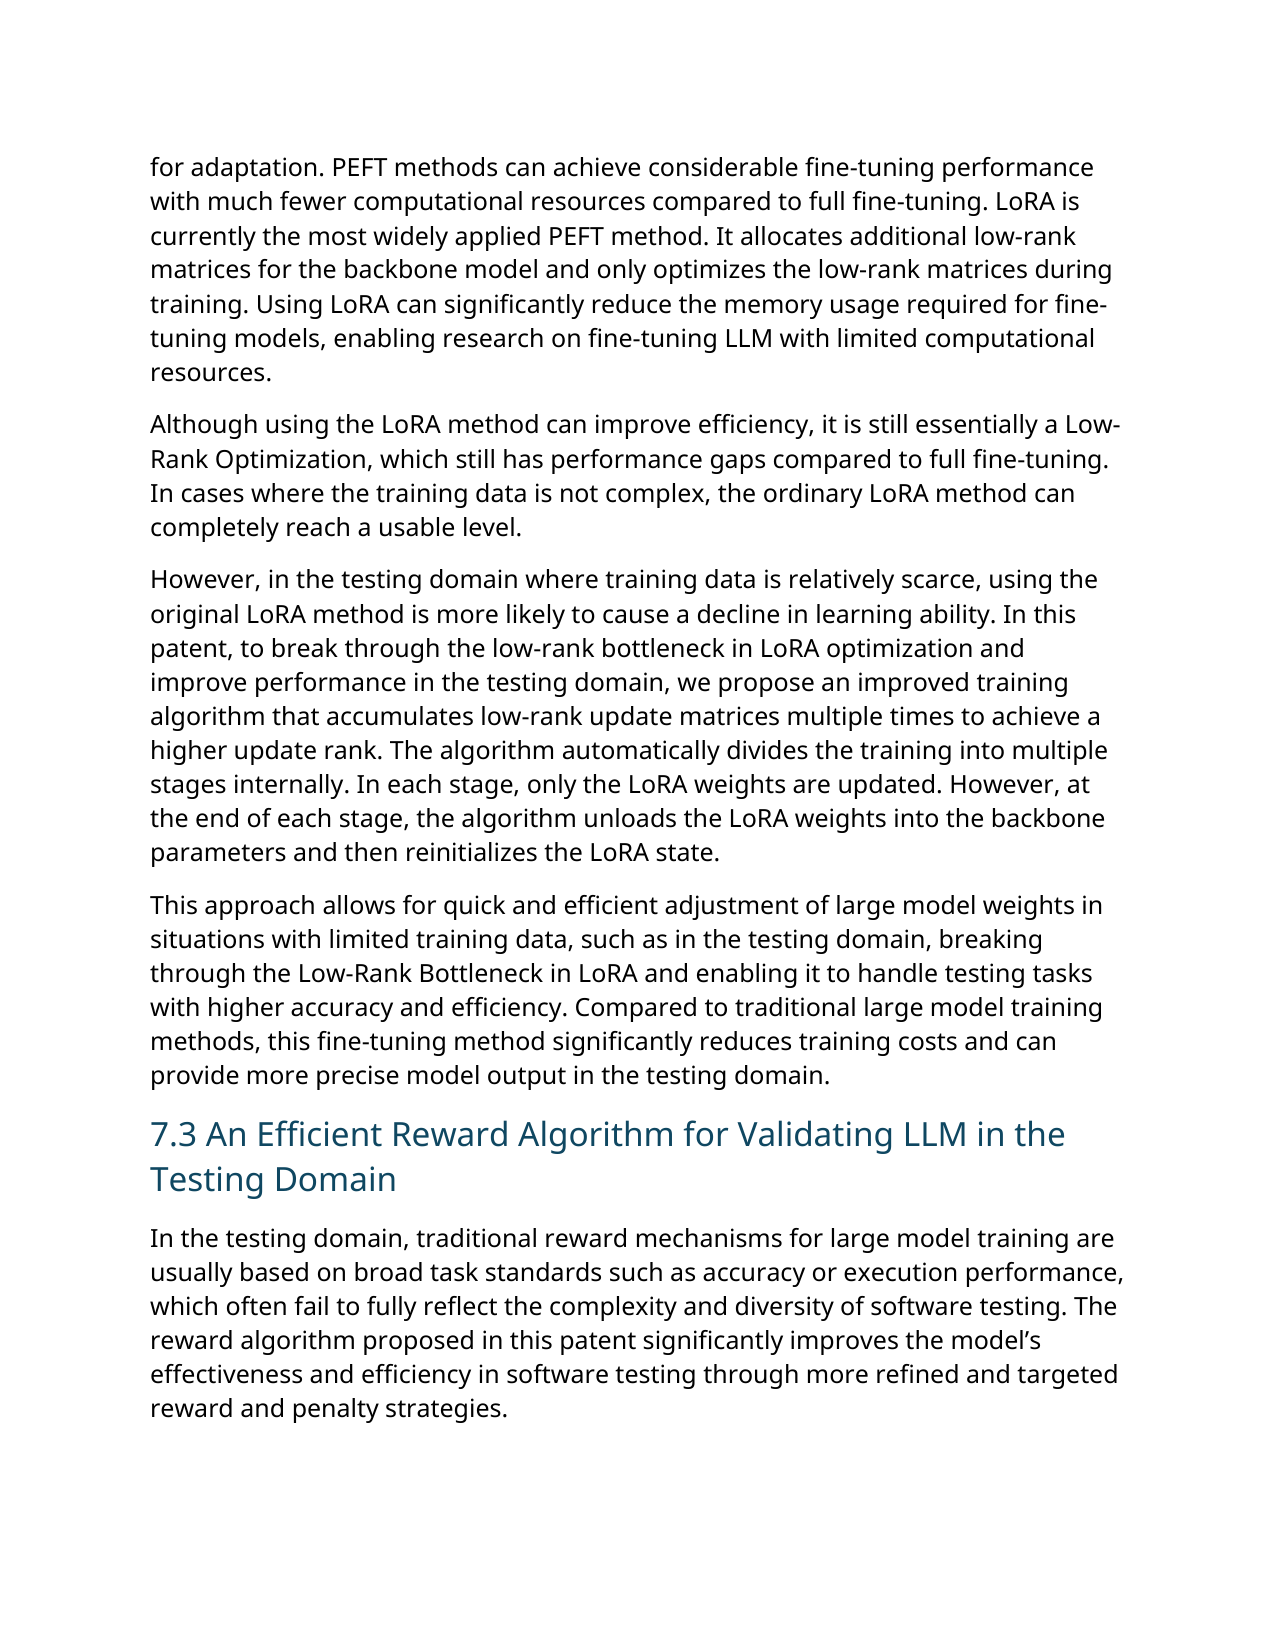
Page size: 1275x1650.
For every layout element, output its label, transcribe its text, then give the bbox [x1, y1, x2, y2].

text This approach allows for quick and efficient adjustment of large model weights in situations with limited training data, such as in the testing domain, breaking through the Low-Rank Bottleneck in LoRA and enabling it to handle testing tasks with higher accuracy and efficiency. Compared to traditional large model training methods, this fine-tuning method significantly reduces training costs and can provide more precise model output in the testing domain. [150, 887, 1125, 1092]
text However, in the testing domain where training data is relatively scarce, using the original LoRA method is more likely to cause a decline in learning ability. In this patent, to break through the low-rank bottleneck in LoRA optimization and improve performance in the testing domain, we propose an improved training algorithm that accumulates low-rank update matrices multiple times to achieve a higher update rank. The algorithm automatically divides the training into multiple stages internally. In each stage, only the LoRA weights are updated. However, at the end of each stage, the algorithm unloads the LoRA weights into the backbone parameters and then reinitializes the LoRA state. [150, 562, 1125, 869]
text Although using the LoRA method can improve efficiency, it is still essentially a Low-Rank Optimization, which still has performance gaps compared to full fine-tuning. In cases where the training data is not complex, the ordinary LoRA method can completely reach a usable level. [150, 407, 1125, 543]
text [150, 150, 1125, 388]
subtitle 7.3 An Efficient Reward Algorithm for Validating LLM in the Testing Domain [150, 1111, 1125, 1201]
text In the testing domain, traditional reward mechanisms for large model training are usually based on broad task standards such as accuracy or execution performance, which often fail to fully reflect the complexity and diversity of software testing. The reward algorithm proposed in this patent significantly improves the model’s effectiveness and efficiency in software testing through more refined and targeted reward and penalty strategies. [150, 1220, 1125, 1424]
